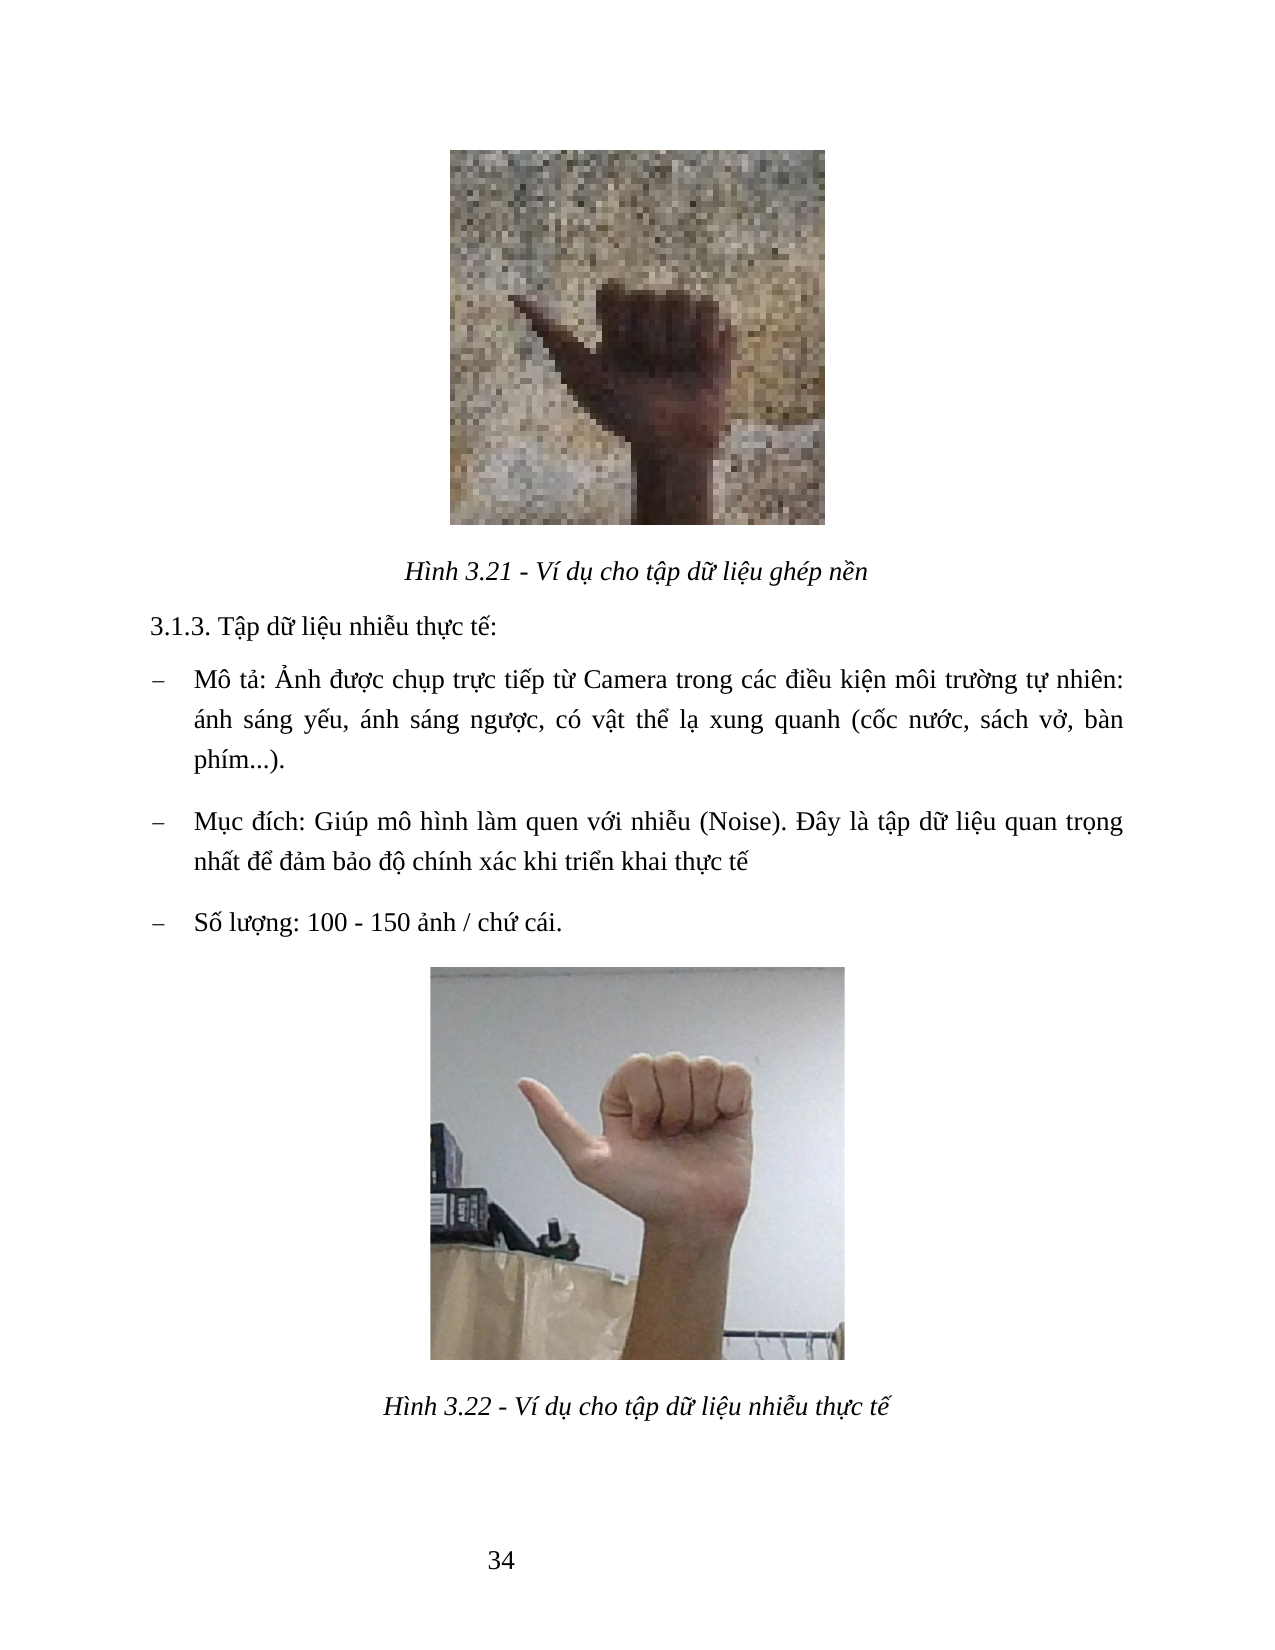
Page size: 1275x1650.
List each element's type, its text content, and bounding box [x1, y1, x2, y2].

list Mục đích: Giúp mô hình làm quen với nhiễu (Noise). Đây là tập dữ liệu quan trọng nhất để đảm bảo độ chính xác khi triển khai thực tế [150, 805, 1125, 876]
picture [450, 150, 825, 525]
list Số lượng: 100 - 150 ảnh / chứ cái. [150, 907, 1125, 938]
list Mô tả: Ảnh được chụp trực tiếp từ Camera trong các điều kiện môi trường tự nhiên: ánh sáng yếu, ánh sáng ngược, có vật thể lạ xung quanh (cốc nước, sách vở, bàn phím...). [150, 663, 1125, 775]
subtitle Tập dữ liệu nhiễu thực tế: [150, 610, 1125, 641]
picture [430, 967, 845, 1360]
